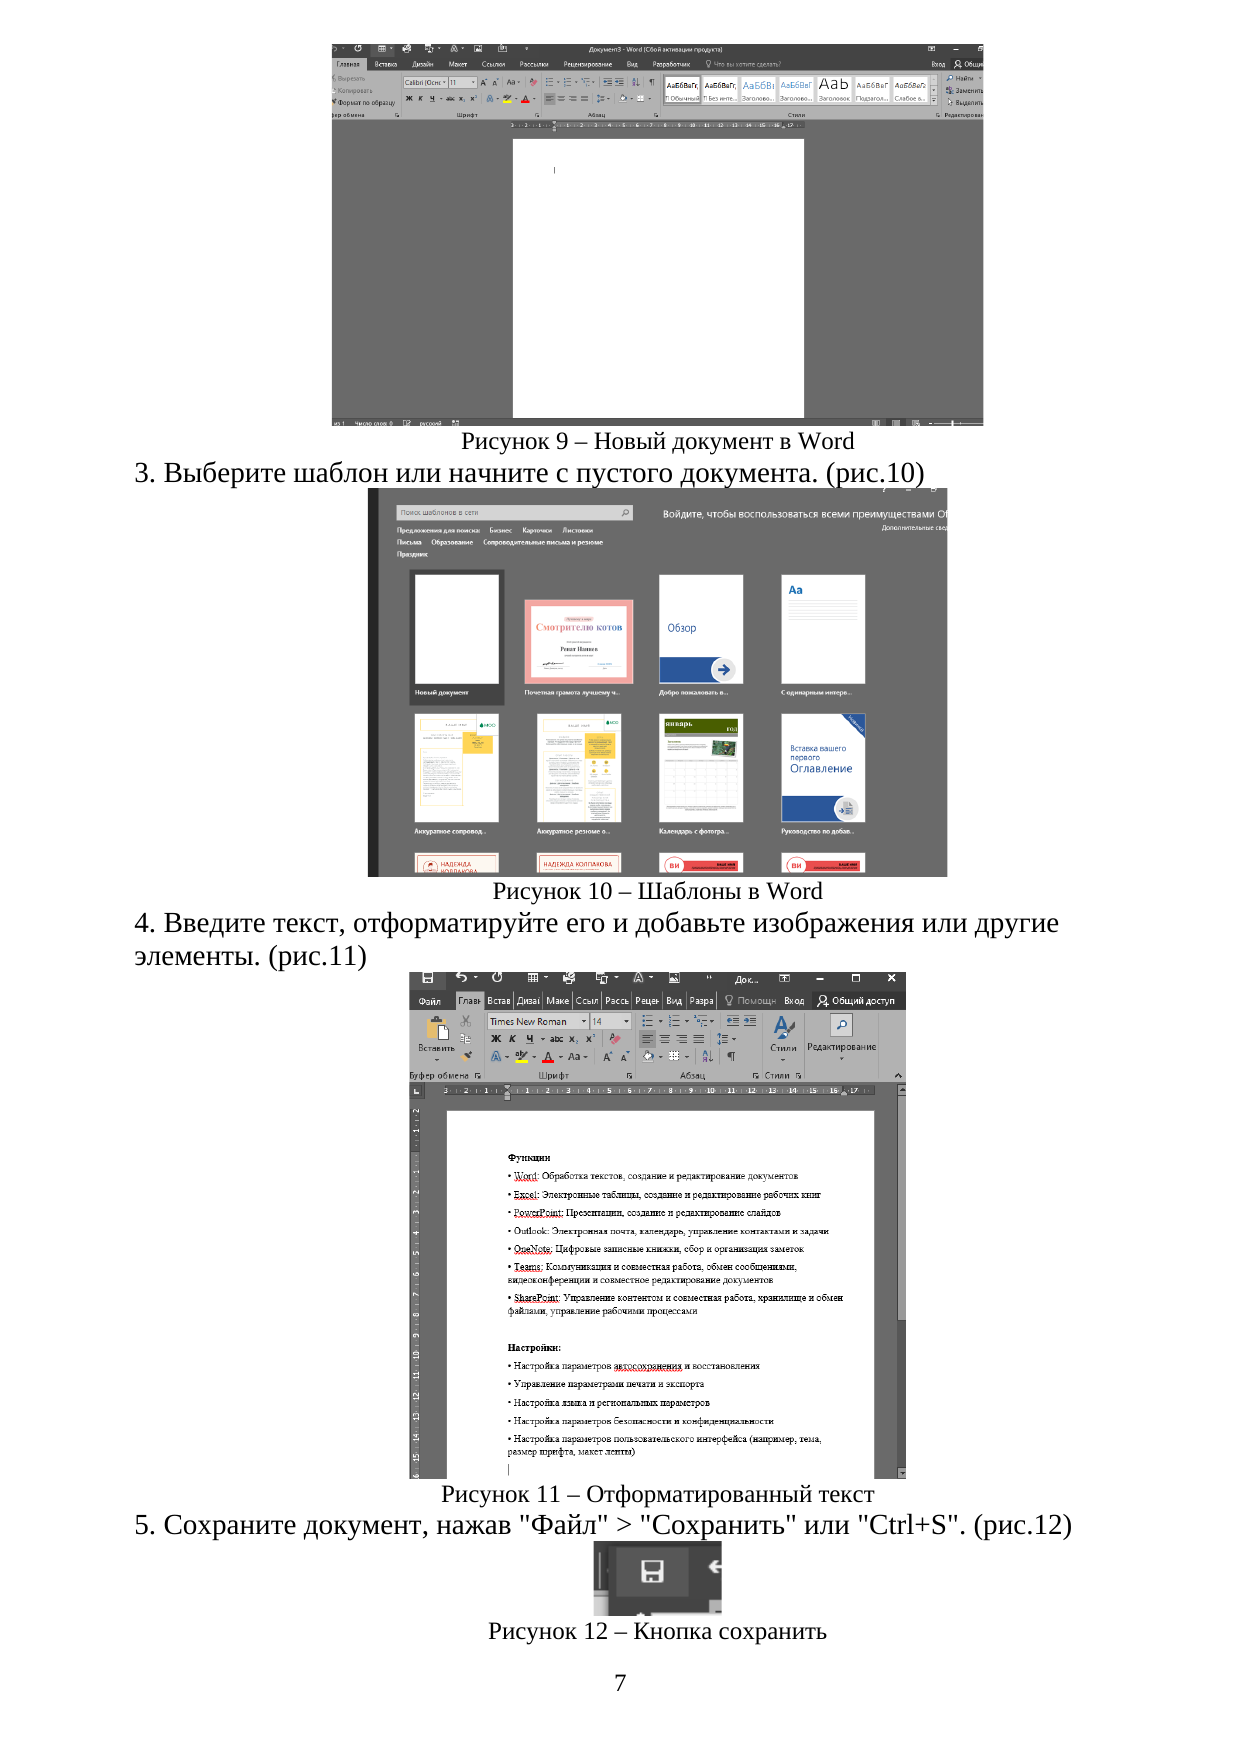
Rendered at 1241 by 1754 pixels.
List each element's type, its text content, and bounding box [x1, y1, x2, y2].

picture [409, 972, 906, 1479]
list 4. Введите текст, отформатируйте его и добавьте изображения или другие элементы. (рис.11) [134, 905, 1181, 972]
list Рисунок 11 – Отформатированный текст [134, 1479, 1181, 1507]
list Рисунок 12 – Кнопка сохранить [134, 1616, 1181, 1645]
list 5. Сохраните документ, нажав "Файл" > "Сохранить" или "Ctrl+S". (рис.12) [134, 1507, 1181, 1541]
picture [367, 488, 948, 877]
picture [593, 1541, 722, 1616]
list 3. Выберите шаблон или начните с пустого документа. (рис.10) [134, 455, 1181, 488]
list Рисунок 9 – Новый документ в Word [134, 426, 1181, 455]
picture [331, 44, 984, 426]
list Рисунок 10 – Шаблоны в Word [134, 876, 1181, 905]
